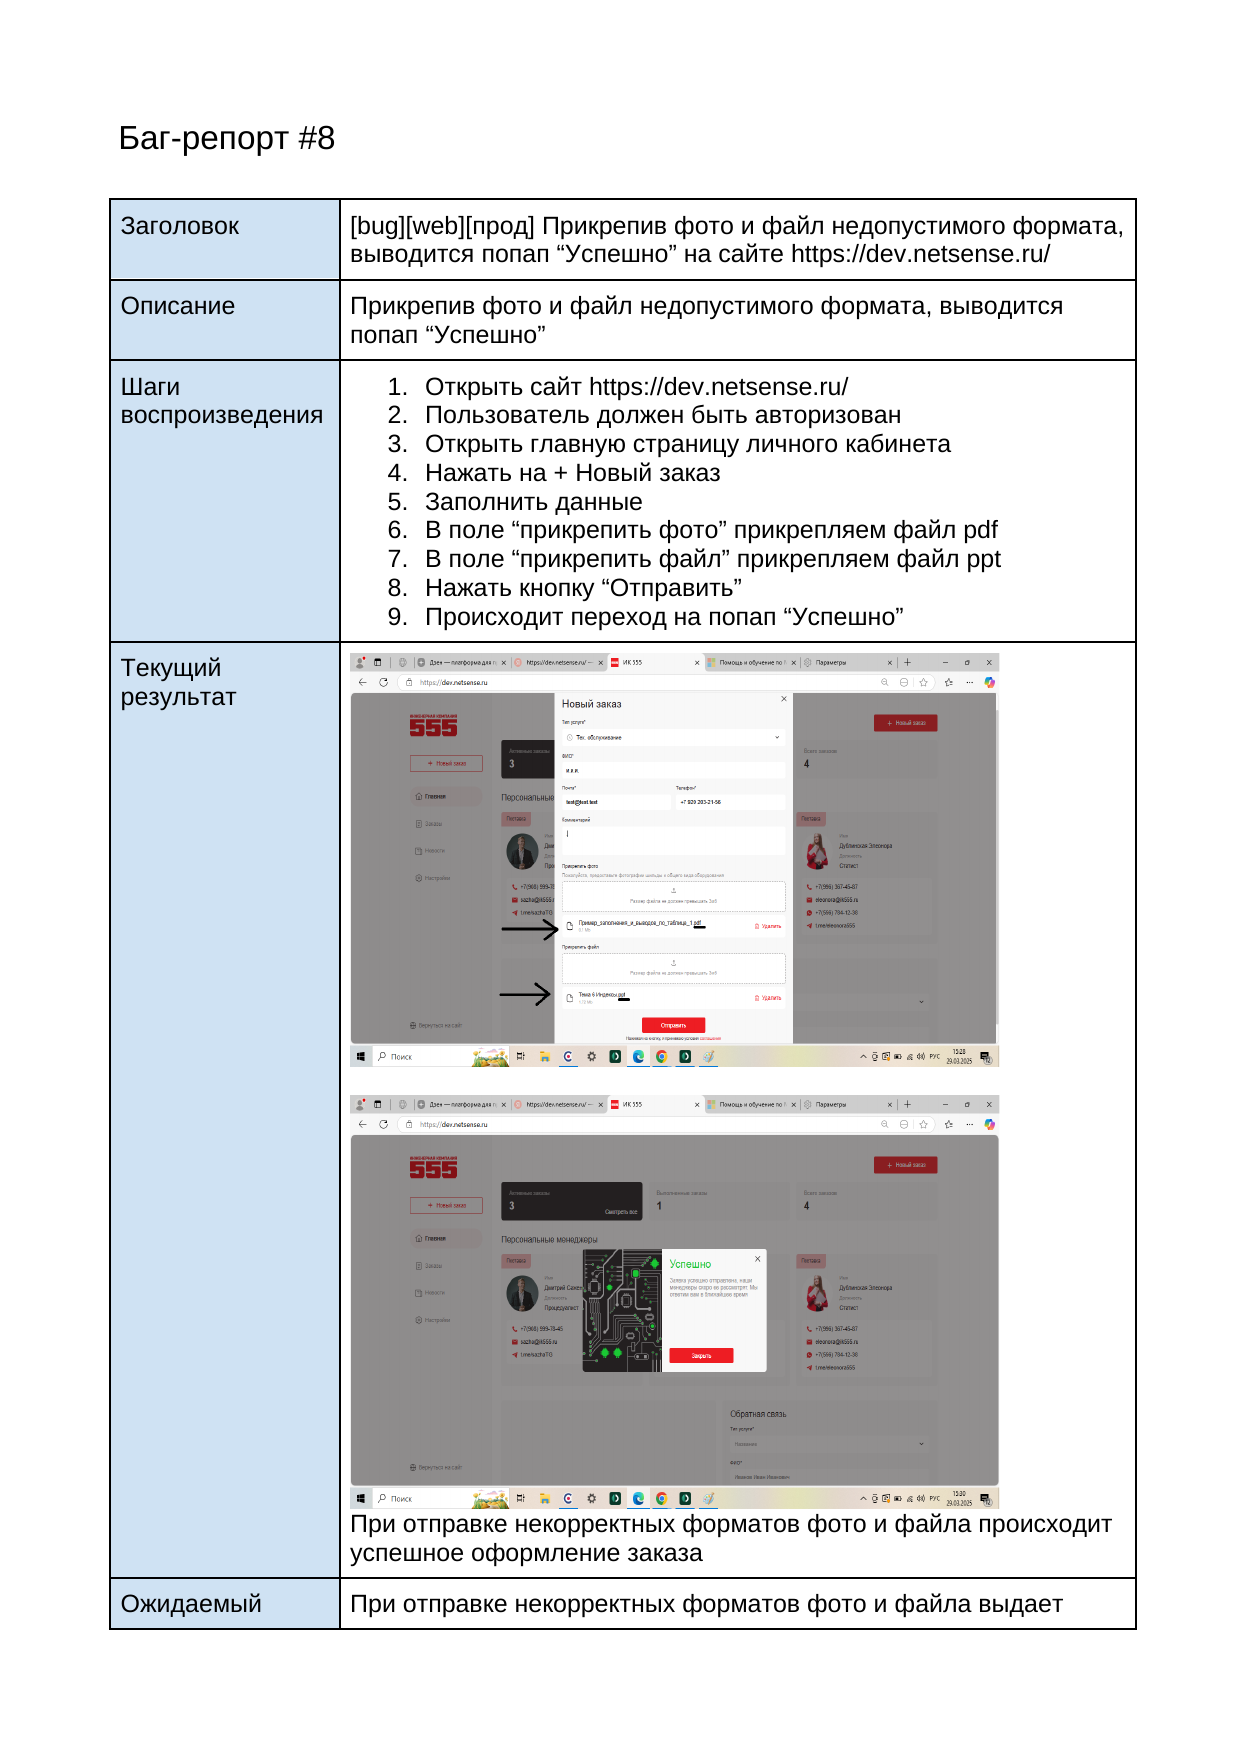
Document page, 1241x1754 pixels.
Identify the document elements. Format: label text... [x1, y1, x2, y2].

table_cell Ожидаемый результат [111, 1579, 339, 1628]
table_cell Шаги воспроизведения [111, 361, 339, 641]
picture [350, 1095, 1000, 1509]
table_cell При отправке некорректных форматов фото и файла происходит успешное оформление заказа [341, 643, 1135, 1577]
table_header Заголовок [111, 200, 339, 278]
table_header [bug][web][прод] Прикрепив фото и файл недопустимого формата, выводится попап “Успешно” на сайте https://dev.netsense.ru/ [341, 200, 1135, 278]
text Баг-репорт #8 [118, 118, 1122, 156]
picture [350, 653, 1000, 1067]
table_cell Текущий результат [111, 643, 339, 1577]
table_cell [341, 1579, 1135, 1628]
table_cell Описание [111, 281, 339, 359]
table_cell Открыть сайт https://dev.netsense.ru/ Пользователь должен быть авторизован Открыть главную страницу личного кабинета Нажать на + Новый заказ Заполнить данные В поле “прикрепить фото” прикрепляем файл pdf В поле “прикрепить файл” прикрепляем файл ppt Нажать кнопку “Отправить” Происходит переход на попап “Успешно” [341, 361, 1135, 641]
table_cell Прикрепив фото и файл недопустимого формата, выводится попап “Успешно” [341, 281, 1135, 359]
